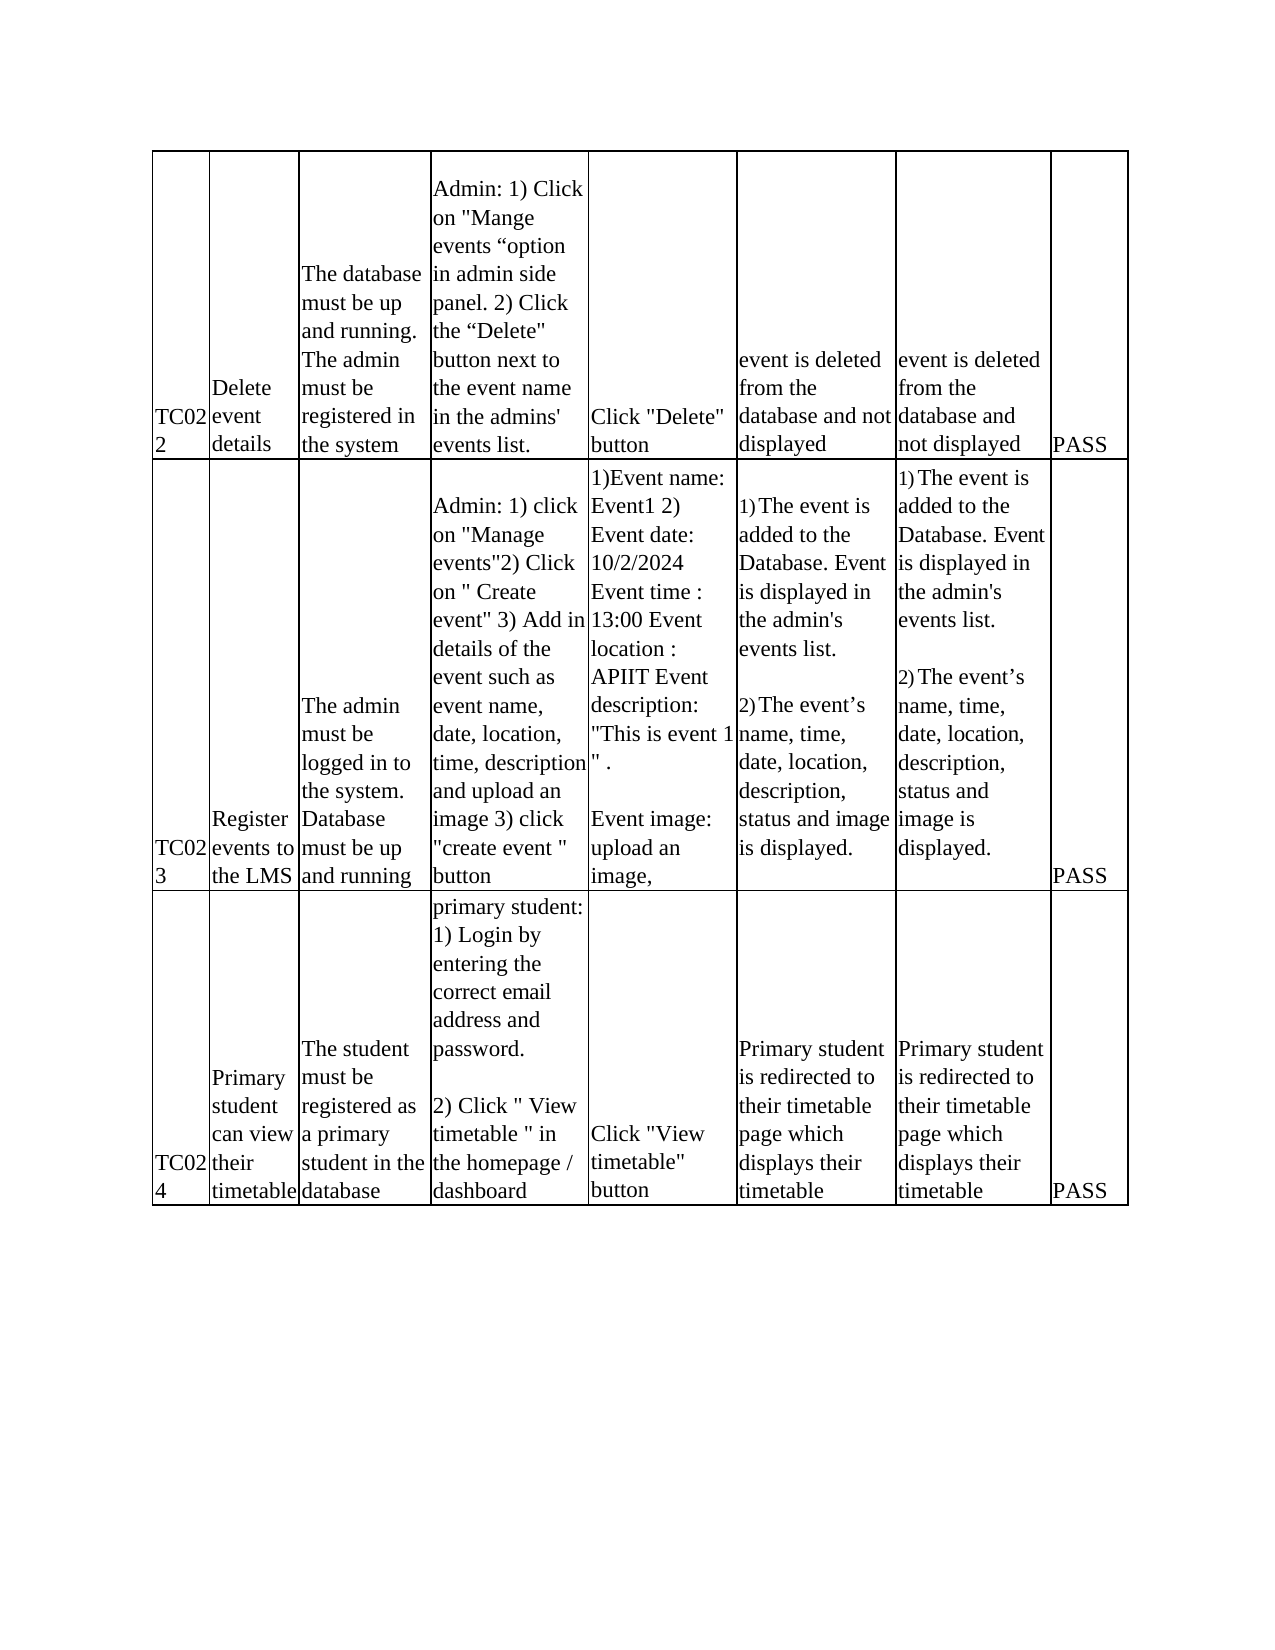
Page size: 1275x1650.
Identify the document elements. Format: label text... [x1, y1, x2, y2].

table_header Click "Delete" button [589, 152, 736, 458]
table_cell Primary student is redirected to their timetable page which displays their timetable [897, 891, 1050, 1204]
table_cell Admin: 1) click on "Manage events"2) Click on " Create event" 3) Add in details of the event such as event name, date, location, time, description and upload an image 3) click "create event " button [432, 460, 588, 889]
table_cell PASS [1052, 891, 1127, 1204]
table_cell TC02 4 [153, 891, 209, 1204]
table_header TC02 2 [153, 152, 209, 458]
table_cell primary student: Login by entering the correct email address and password. Click " View timetable " in the homepage / dashboard [432, 891, 588, 1204]
table_cell Click "View timetable" button [589, 891, 736, 1204]
table_cell PASS [1052, 460, 1127, 889]
table_cell Primary student is redirected to their timetable page which displays their timetable [738, 891, 895, 1204]
table_header event is deleted from the database and not displayed [738, 152, 895, 458]
table_header Admin: 1) Click on "Mange events “option in admin side panel. 2) Click the “Delete" button next to the event name in the admins' events list. [432, 152, 588, 458]
table_header Delete event details [210, 152, 298, 458]
table_cell The student must be registered as a primary student in the database [300, 891, 430, 1204]
table_cell The admin must be logged in to the system. Database must be up and running [300, 460, 430, 889]
table_cell 1)Event name: Event1 2) Event date: 10/2/2024 Event time : 13:00 Event location : APIIT Event description: "This is event 1 " . Event image: upload an image, [589, 460, 736, 889]
table_cell The event is added to the Database. Event is displayed in the admin's events list. The event’s name, time, date, location, description, status and image is displayed. [738, 460, 895, 889]
table_cell Primary student can view their timetable [210, 891, 298, 1204]
table_header event is deleted from the database and not displayed [897, 152, 1050, 458]
table_cell Register events to the LMS [210, 460, 298, 889]
table_cell The event is added to the Database. Event is displayed in the admin's events list. The event’s name, time, date, location, description, status and image is displayed. [897, 460, 1050, 889]
table_header The database must be up and running. The admin must be registered in the system [300, 152, 430, 458]
table_cell TC02 3 [153, 460, 209, 889]
table_header PASS [1052, 152, 1127, 458]
